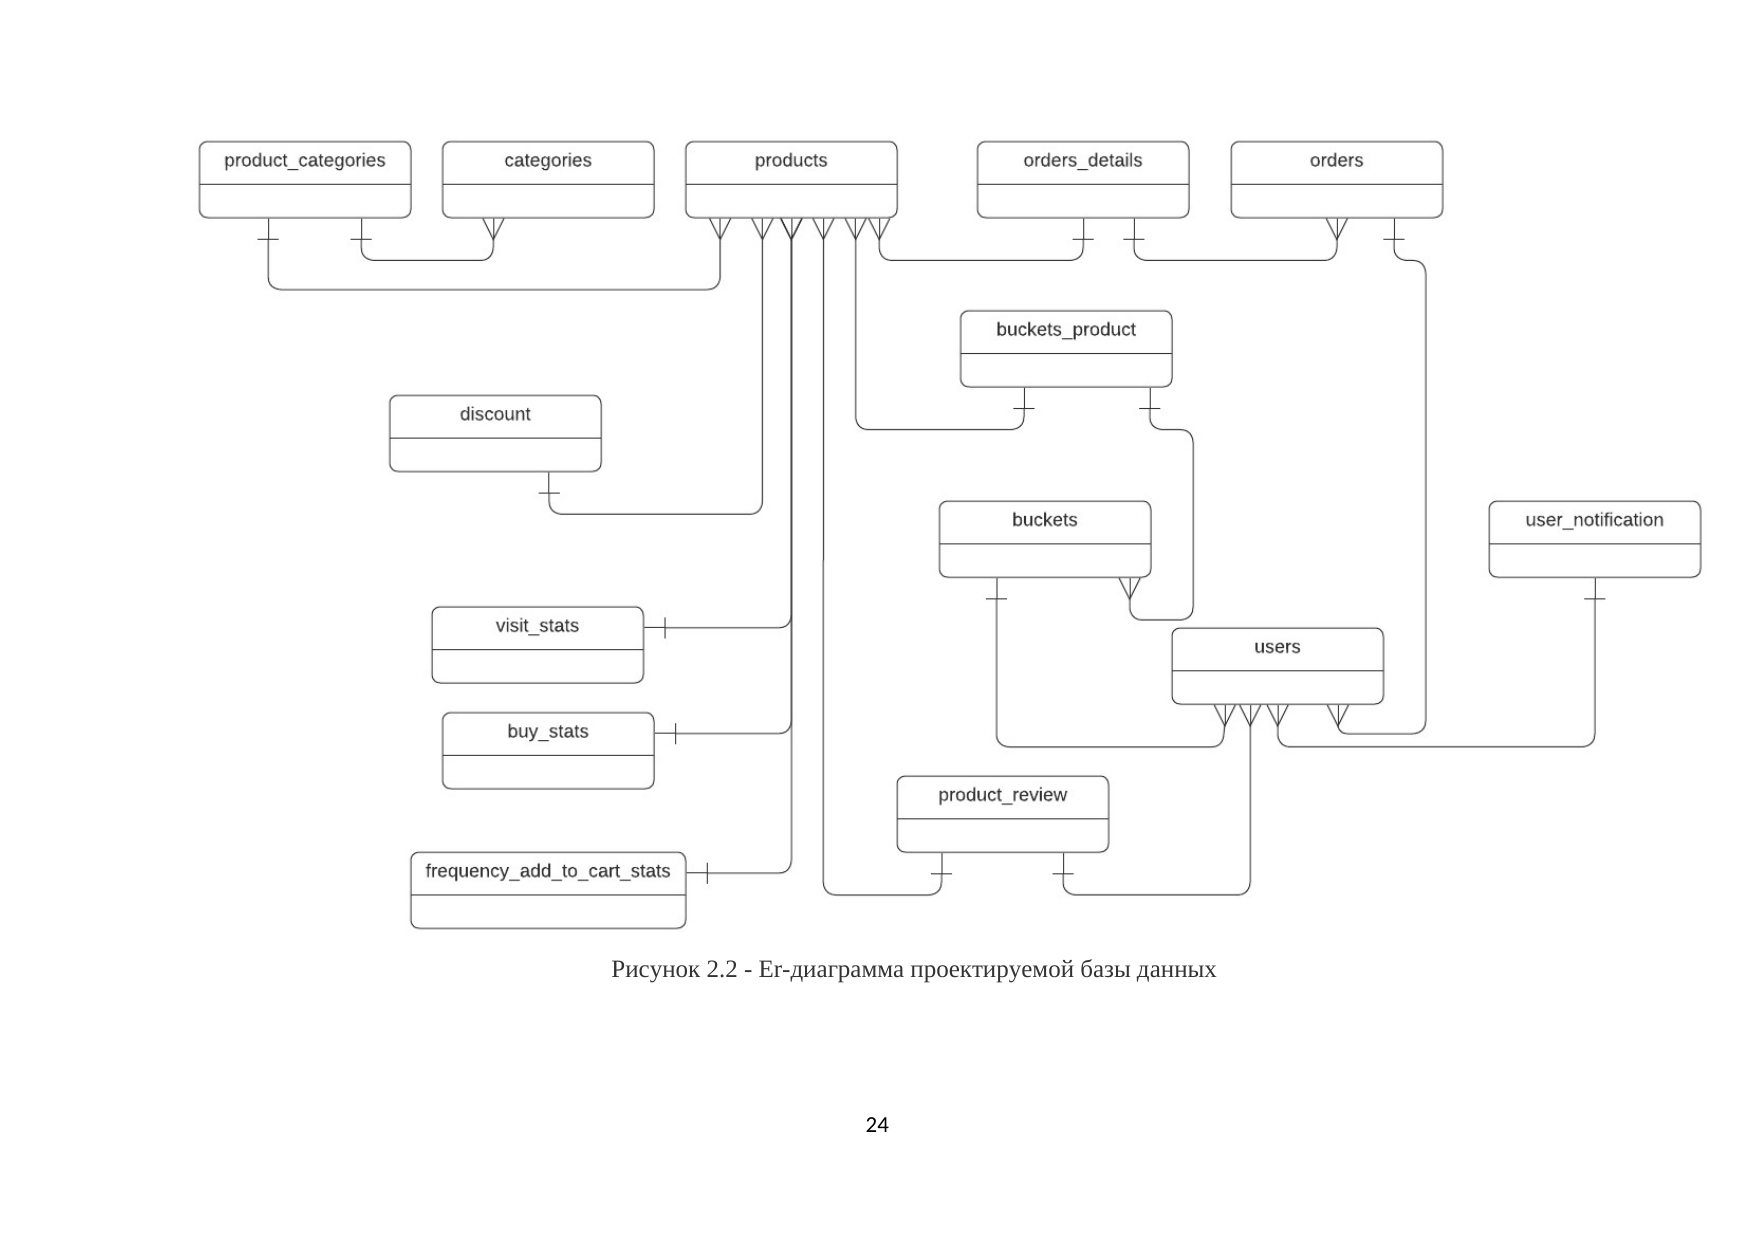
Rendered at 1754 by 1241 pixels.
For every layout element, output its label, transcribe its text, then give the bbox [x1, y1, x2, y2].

picture [192, 132, 1709, 941]
text Рисунок 2.2 - Er-диаграмма проектируемой базы данных [155, 954, 1636, 983]
